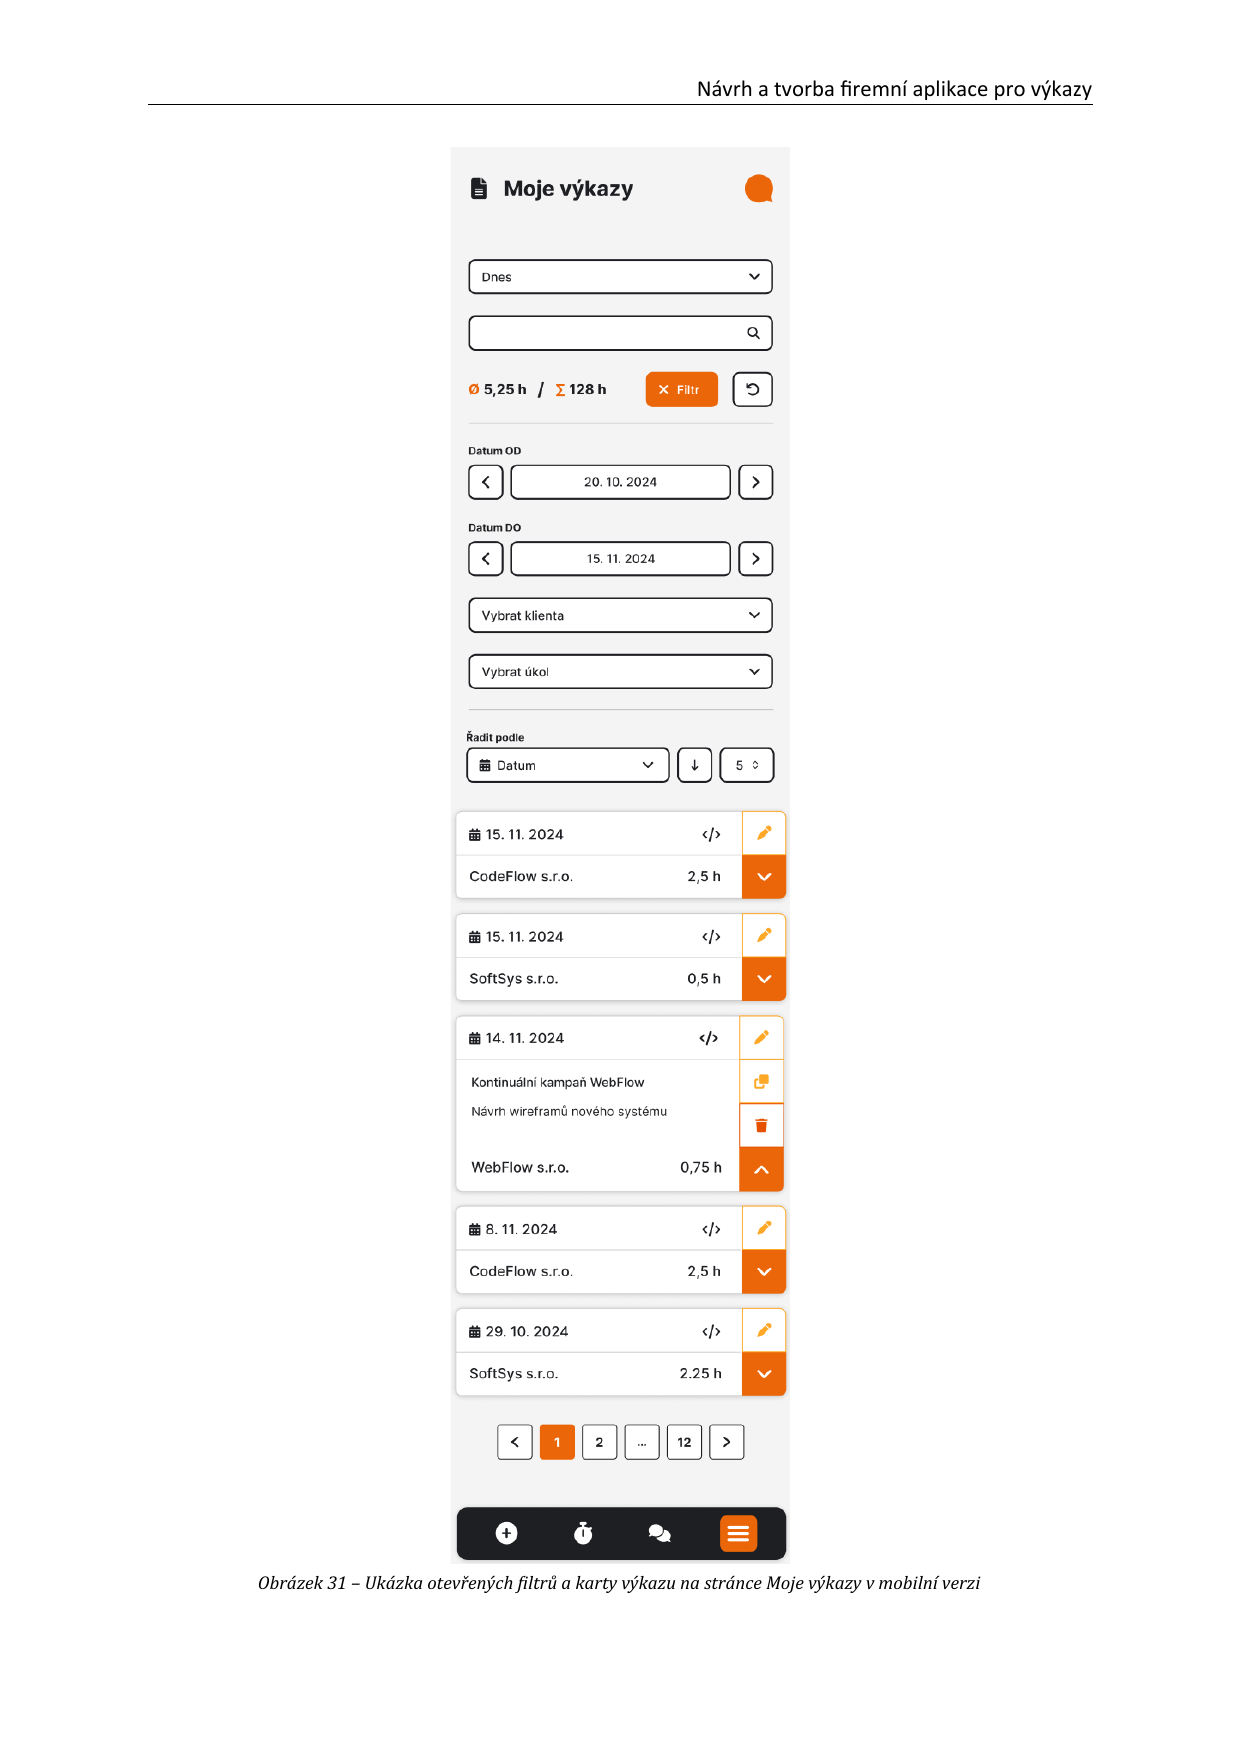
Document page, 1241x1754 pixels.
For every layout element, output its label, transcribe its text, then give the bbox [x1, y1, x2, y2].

picture [450, 147, 790, 1564]
